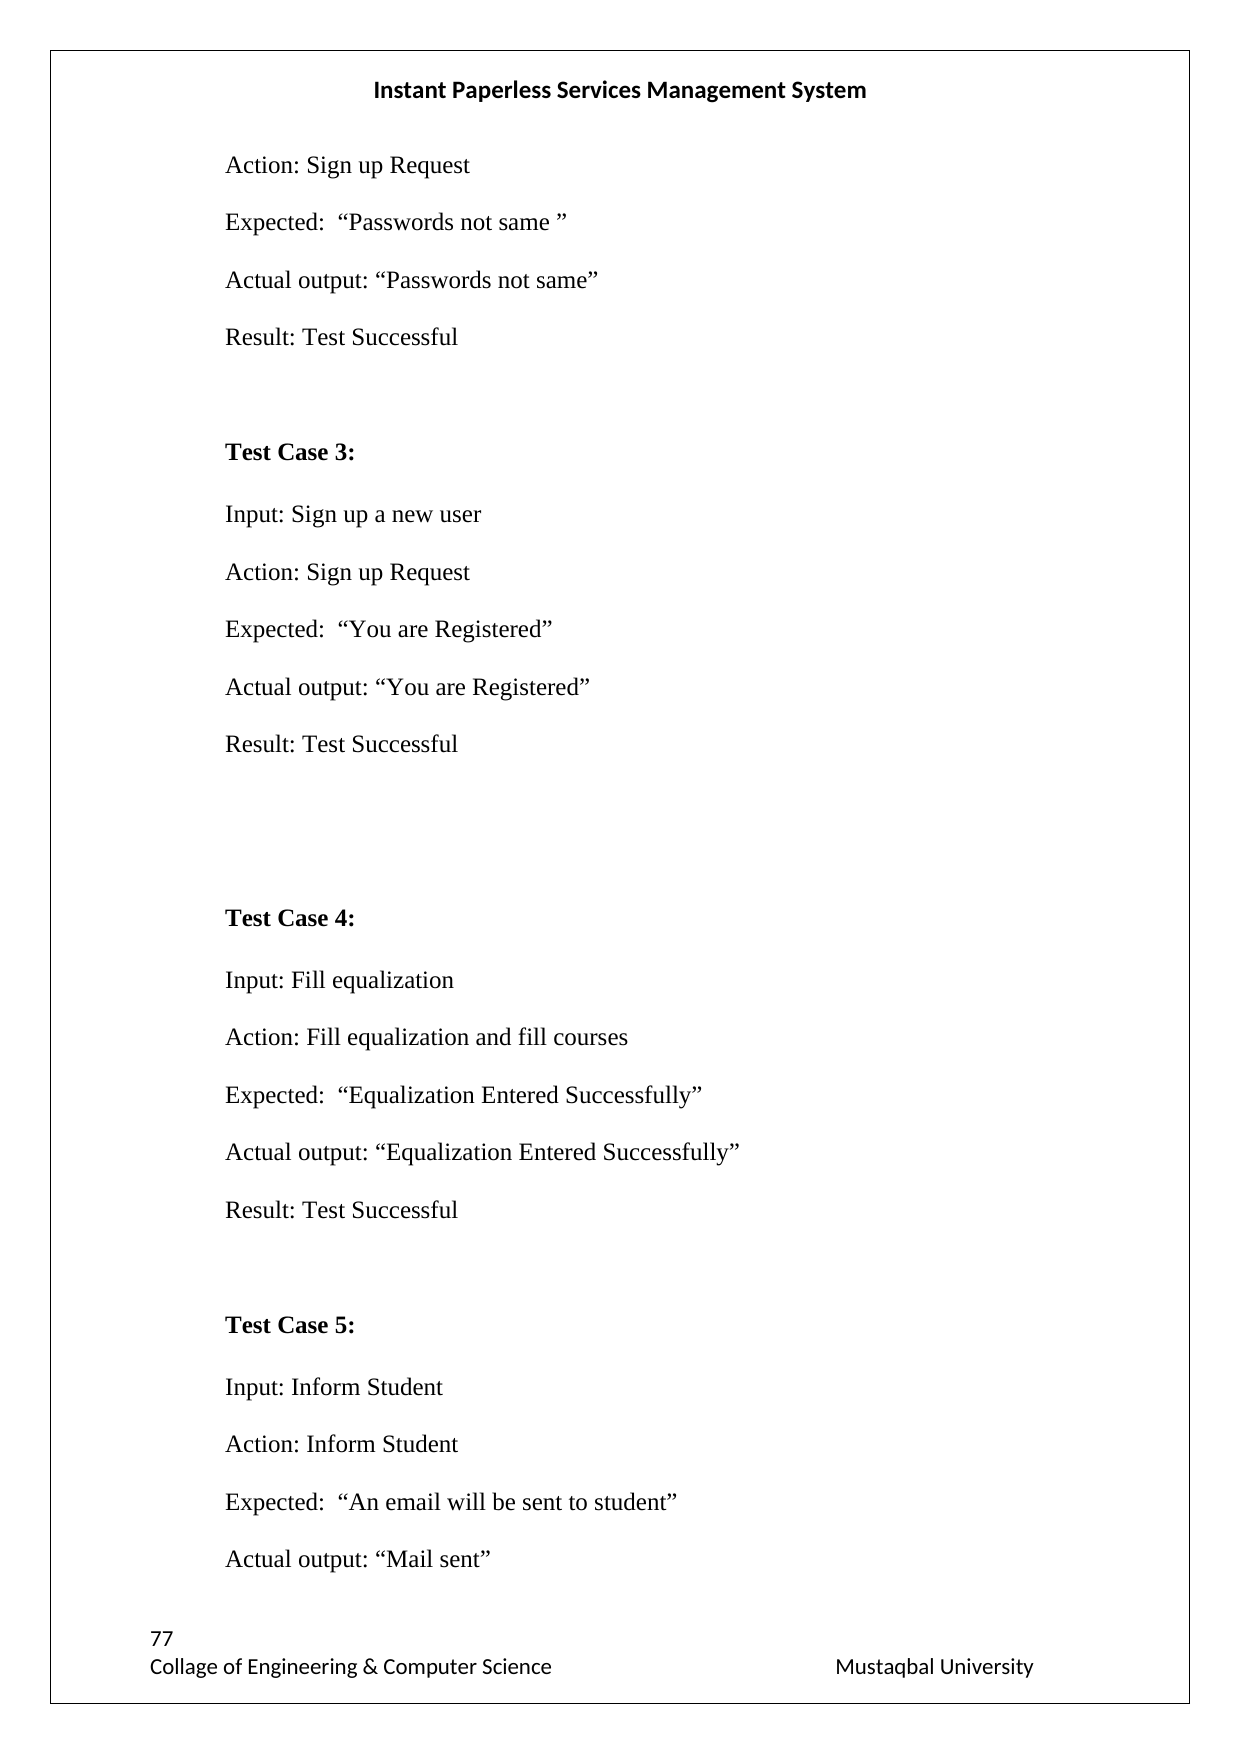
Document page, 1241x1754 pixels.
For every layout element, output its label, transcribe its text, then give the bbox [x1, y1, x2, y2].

list Action: Fill equalization and fill courses [225, 1022, 1090, 1051]
list Test Case 3: [225, 437, 1090, 466]
list Actual output: “Passwords not same” [225, 265, 1090, 294]
list Input: Inform Student [225, 1372, 1090, 1401]
list Expected: “Equalization Entered Successfully” [225, 1080, 1090, 1109]
list Test Case 4: [225, 903, 1090, 932]
list Actual output: “Equalization Entered Successfully” [225, 1137, 1090, 1166]
list Result: Test Successful [225, 729, 1090, 758]
list Result: Test Successful [225, 1195, 1090, 1224]
list Actual output: “You are Registered” [225, 672, 1090, 701]
list Expected: “Passwords not same ” [225, 207, 1090, 236]
list Actual output: “Mail sent” [225, 1544, 1090, 1573]
list Action: Sign up Request [225, 557, 1090, 586]
list Test Case 5: [225, 1310, 1090, 1339]
list Action: Sign up Request [225, 150, 1090, 179]
list Input: Fill equalization [225, 965, 1090, 994]
list Expected: “You are Registered” [225, 614, 1090, 643]
list Expected: “An email will be sent to student” [225, 1487, 1090, 1516]
list Result: Test Successful [225, 322, 1090, 351]
list Action: Inform Student [225, 1429, 1090, 1458]
list Input: Sign up a new user [225, 499, 1090, 528]
